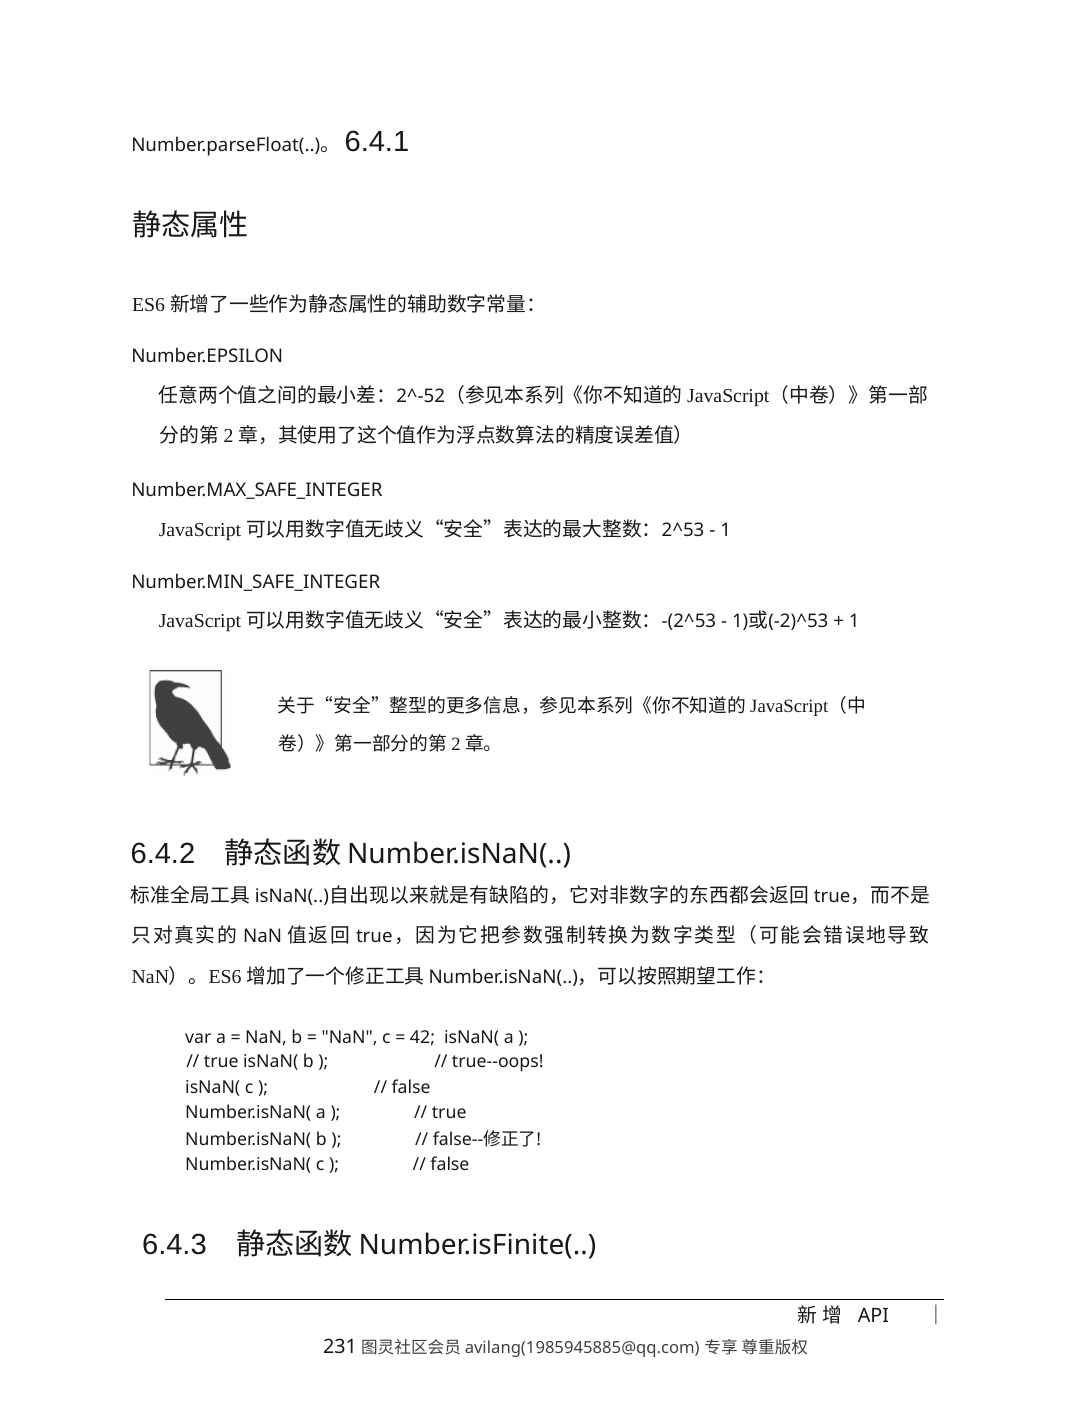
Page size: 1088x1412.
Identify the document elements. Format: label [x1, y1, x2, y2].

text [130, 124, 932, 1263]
picture [149, 670, 231, 776]
